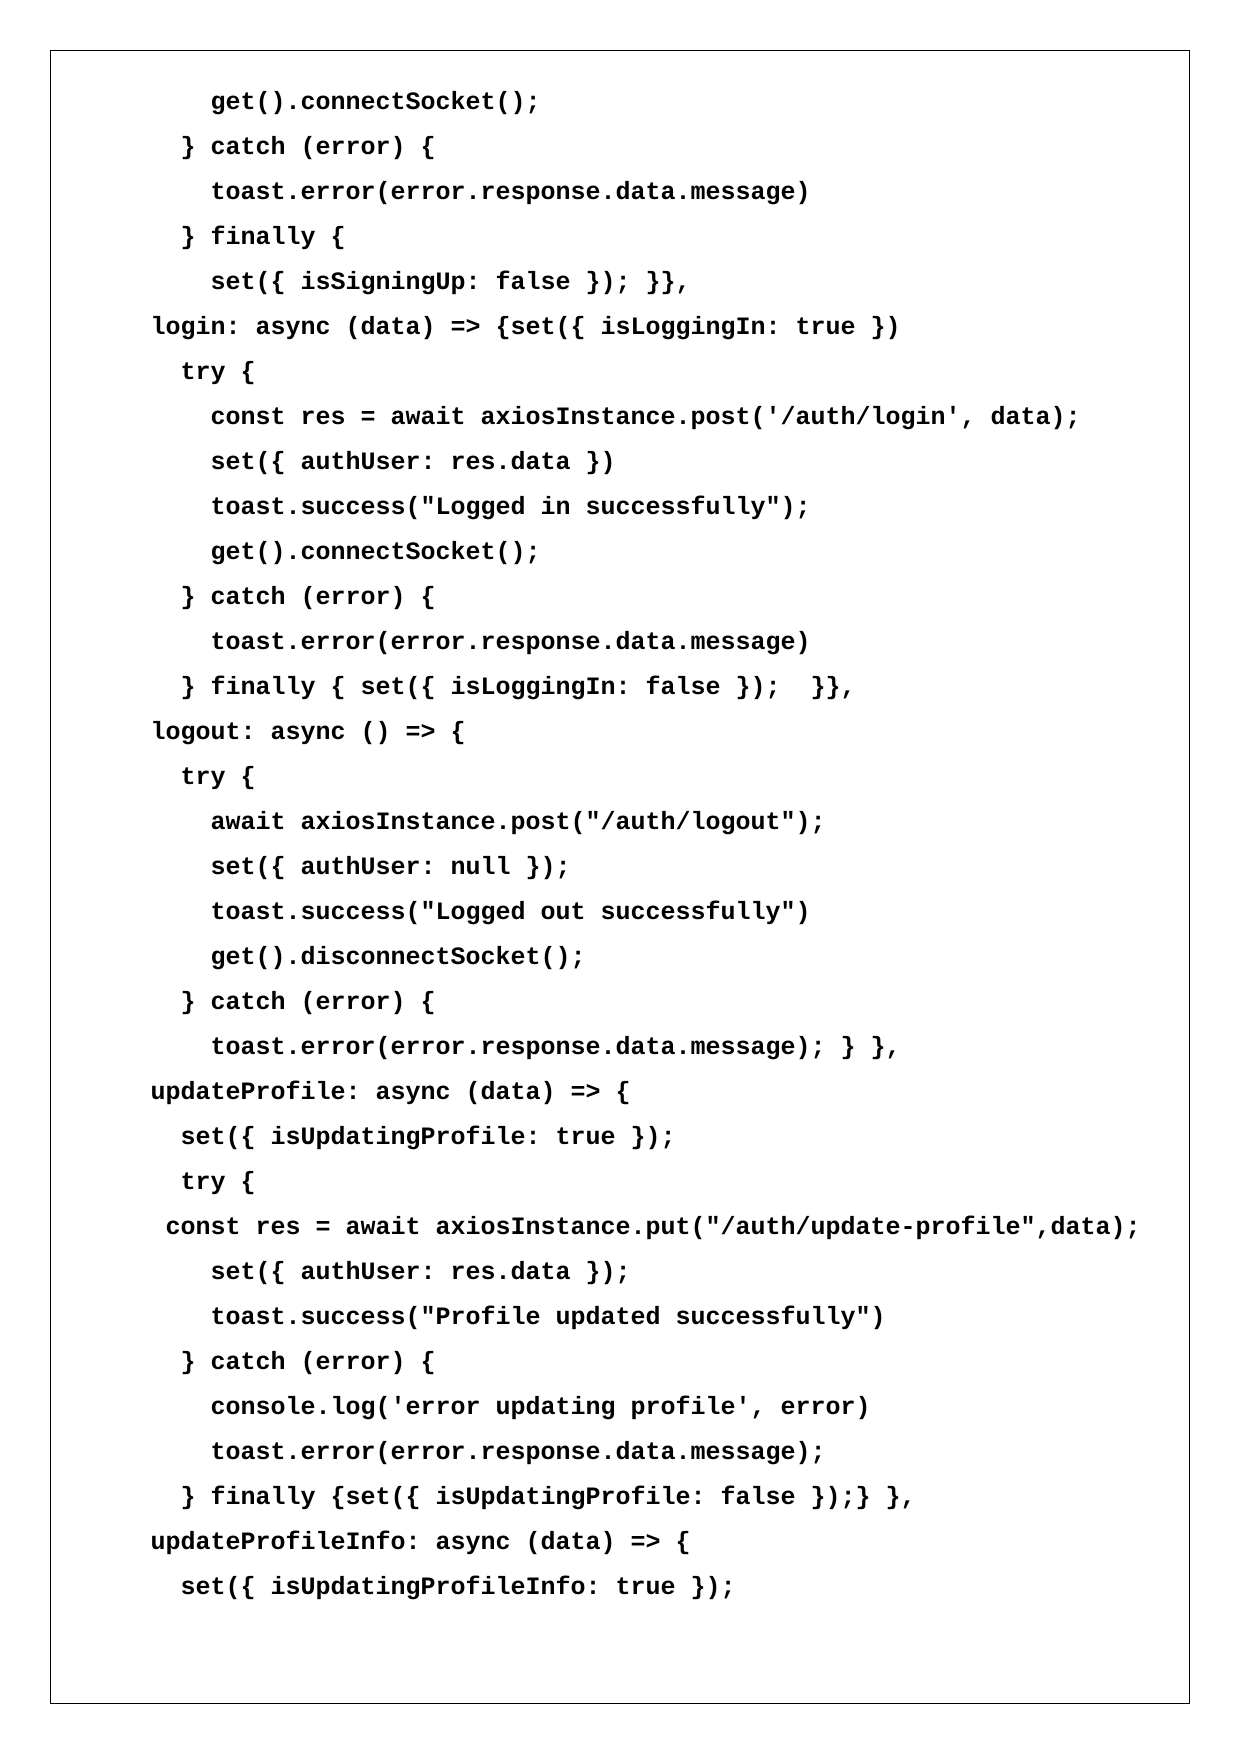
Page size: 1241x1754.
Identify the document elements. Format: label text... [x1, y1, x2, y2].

text toast.success("Profile updated successfully") [120, 1304, 1154, 1332]
text } catch (error) { [120, 989, 1154, 1017]
text toast.error(error.response.data.message) [120, 179, 1154, 207]
text set({ authUser: res.data }) [120, 449, 1154, 477]
text } catch (error) { [120, 1349, 1154, 1377]
text toast.error(error.response.data.message) [120, 629, 1154, 657]
text } finally { [120, 224, 1154, 252]
text set({ authUser: null }); [120, 854, 1154, 882]
text get().disconnectSocket(); [120, 944, 1154, 972]
text const res = await axiosInstance.post('/auth/login', data); [120, 404, 1154, 432]
text console.log('error updating profile', error) [120, 1394, 1154, 1422]
text logout: async () => { [120, 719, 1154, 747]
text } finally { set({ isLoggingIn: false }); }}, [120, 674, 1154, 702]
text try { [120, 359, 1154, 387]
text } catch (error) { [120, 584, 1154, 612]
text set({ authUser: res.data }); [120, 1259, 1154, 1287]
text } finally {set({ isUpdatingProfile: false });} }, [120, 1484, 1154, 1512]
text updateProfile: async (data) => { [120, 1079, 1154, 1107]
text set({ isUpdatingProfile: true }); [120, 1124, 1154, 1152]
text } catch (error) { [120, 134, 1154, 162]
text toast.error(error.response.data.message); [120, 1439, 1154, 1467]
text get().connectSocket(); [120, 539, 1154, 567]
text toast.success("Logged out successfully") [120, 899, 1154, 927]
text updateProfileInfo: async (data) => { [120, 1529, 1154, 1557]
text set({ isSigningUp: false }); }}, [120, 269, 1154, 297]
text set({ isUpdatingProfileInfo: true }); [120, 1574, 1154, 1602]
text get().connectSocket(); [120, 89, 1154, 117]
text toast.success("Logged in successfully"); [120, 494, 1154, 522]
text login: async (data) => {set({ isLoggingIn: true }) [120, 314, 1154, 342]
text toast.error(error.response.data.message); } }, [120, 1034, 1154, 1062]
text try { [120, 1169, 1154, 1197]
text try { [120, 764, 1154, 792]
text await axiosInstance.post("/auth/logout"); [120, 809, 1154, 837]
text const res = await axiosInstance.put("/auth/update-profile",data); [120, 1214, 1154, 1242]
